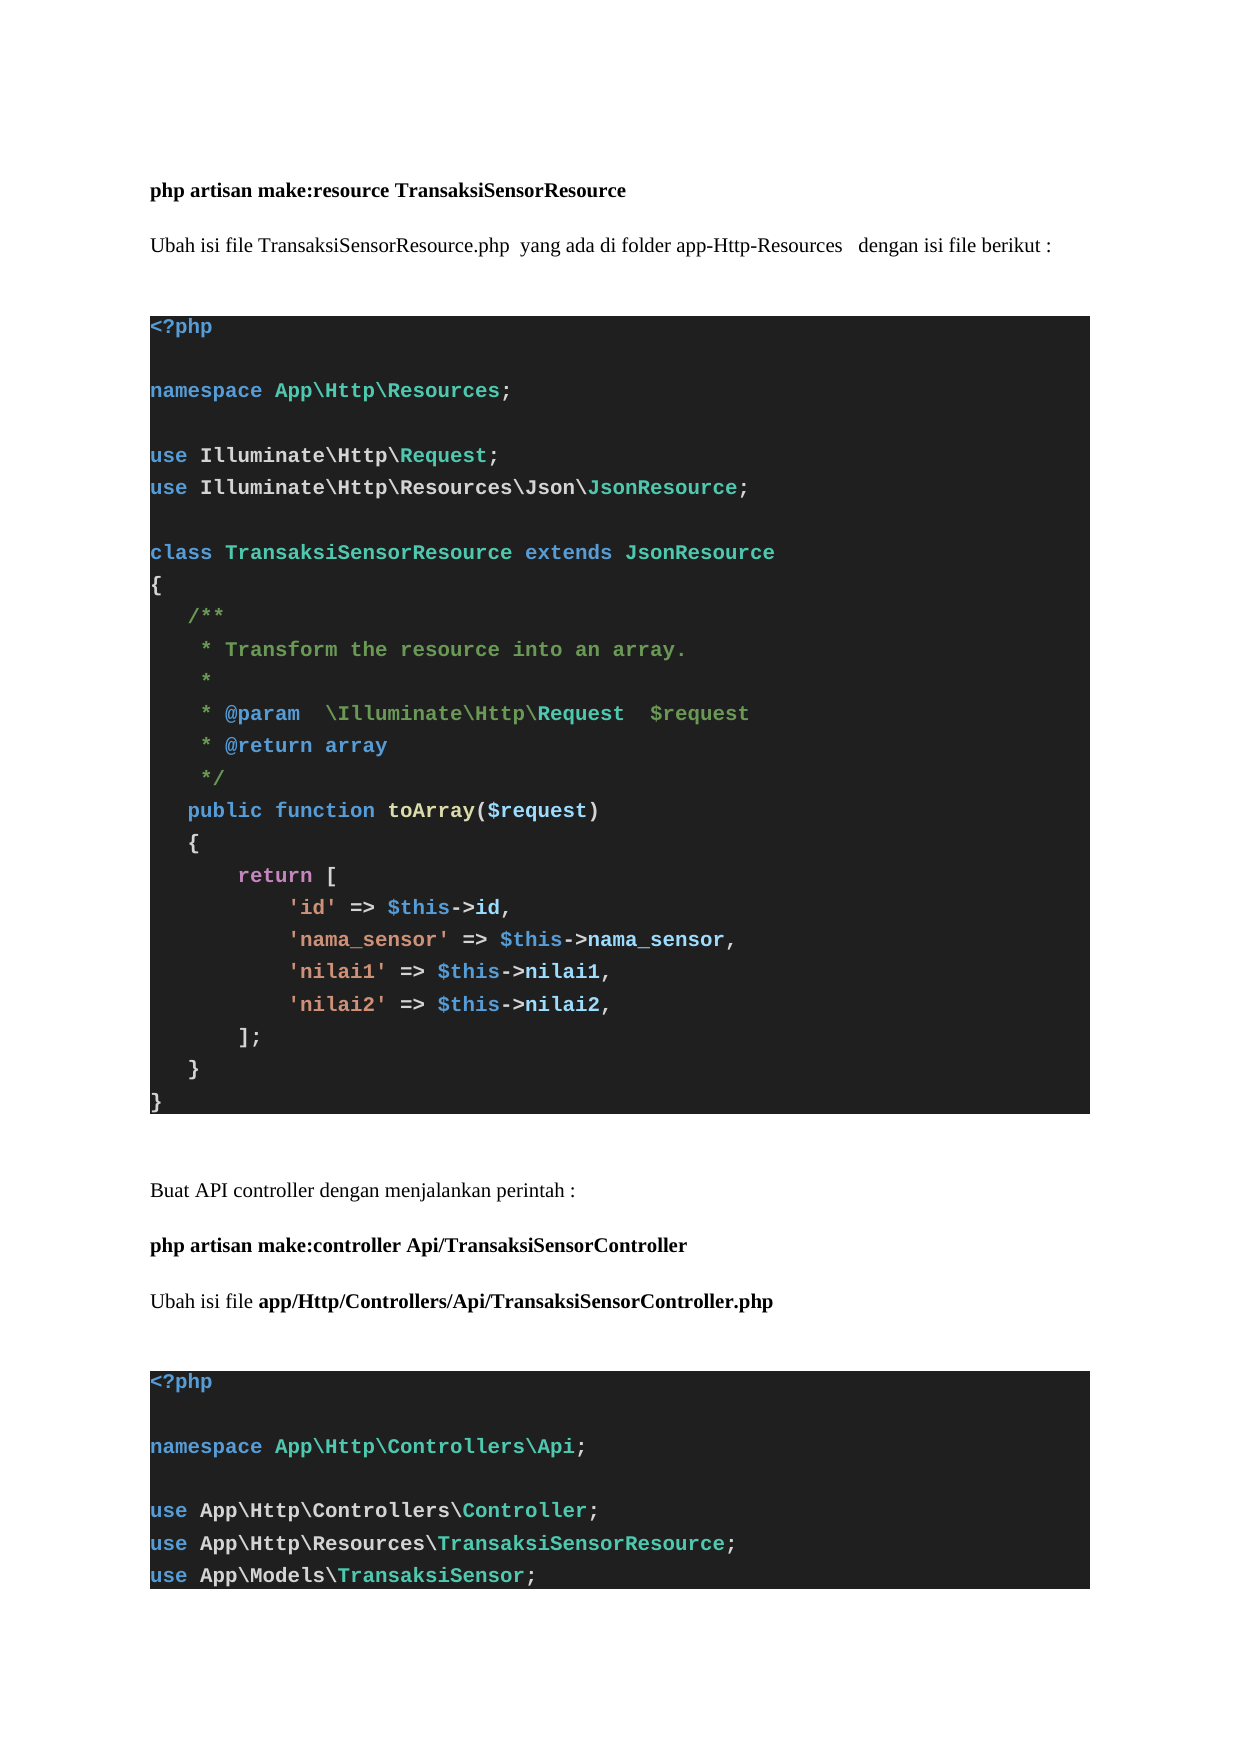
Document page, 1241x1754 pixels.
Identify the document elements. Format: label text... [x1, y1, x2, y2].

text 'nama_sensor' => $this->nama_sensor, [150, 929, 1090, 953]
text Ubah isi file TransaksiSensorResource.php yang ada di folder app-Http-Resources dengan isi file berikut : [150, 233, 1090, 257]
text ]; [150, 1026, 1090, 1050]
text use App\Http\Resources\TransaksiSensorResource; [150, 1533, 1090, 1556]
text * Transform the resource into an array. [150, 638, 1090, 662]
text <?php [150, 316, 1090, 339]
text { [150, 574, 1090, 598]
text use App\Http\Controllers\Controller; [150, 1501, 1090, 1524]
text php artisan make:resource TransaksiSensorResource [150, 178, 1090, 202]
text use Illuminate\Http\Resources\Json\JsonResource; [150, 477, 1090, 501]
text * @param \Illuminate\Http\Request $request [150, 703, 1090, 727]
text return [ [150, 864, 1090, 888]
text use App\Models\TransaksiSensor; [150, 1565, 1090, 1589]
text Buat API controller dengan menjalankan perintah : [150, 1178, 1090, 1202]
text <?php [150, 1371, 1090, 1395]
text } [150, 1091, 1090, 1114]
text /** [150, 606, 1090, 630]
text */ [150, 768, 1090, 791]
text Ubah isi file app/Http/Controllers/Api/TransaksiSensorController.php [150, 1288, 1090, 1313]
text class TransaksiSensorResource extends JsonResource [150, 542, 1090, 565]
text { [150, 832, 1090, 856]
text php artisan make:controller Api/TransaksiSensorController [150, 1233, 1090, 1257]
text public function toArray($request) [150, 800, 1090, 824]
text * [150, 671, 1090, 694]
text 'id' => $this->id, [150, 897, 1090, 921]
text 'nilai1' => $this->nilai1, [150, 961, 1090, 985]
text * @return array [150, 735, 1090, 759]
text } [150, 1058, 1090, 1082]
text namespace App\Http\Controllers\Api; [150, 1436, 1090, 1459]
text 'nilai2' => $this->nilai2, [150, 994, 1090, 1017]
text use Illuminate\Http\Request; [150, 445, 1090, 468]
text namespace App\Http\Resources; [150, 380, 1090, 404]
